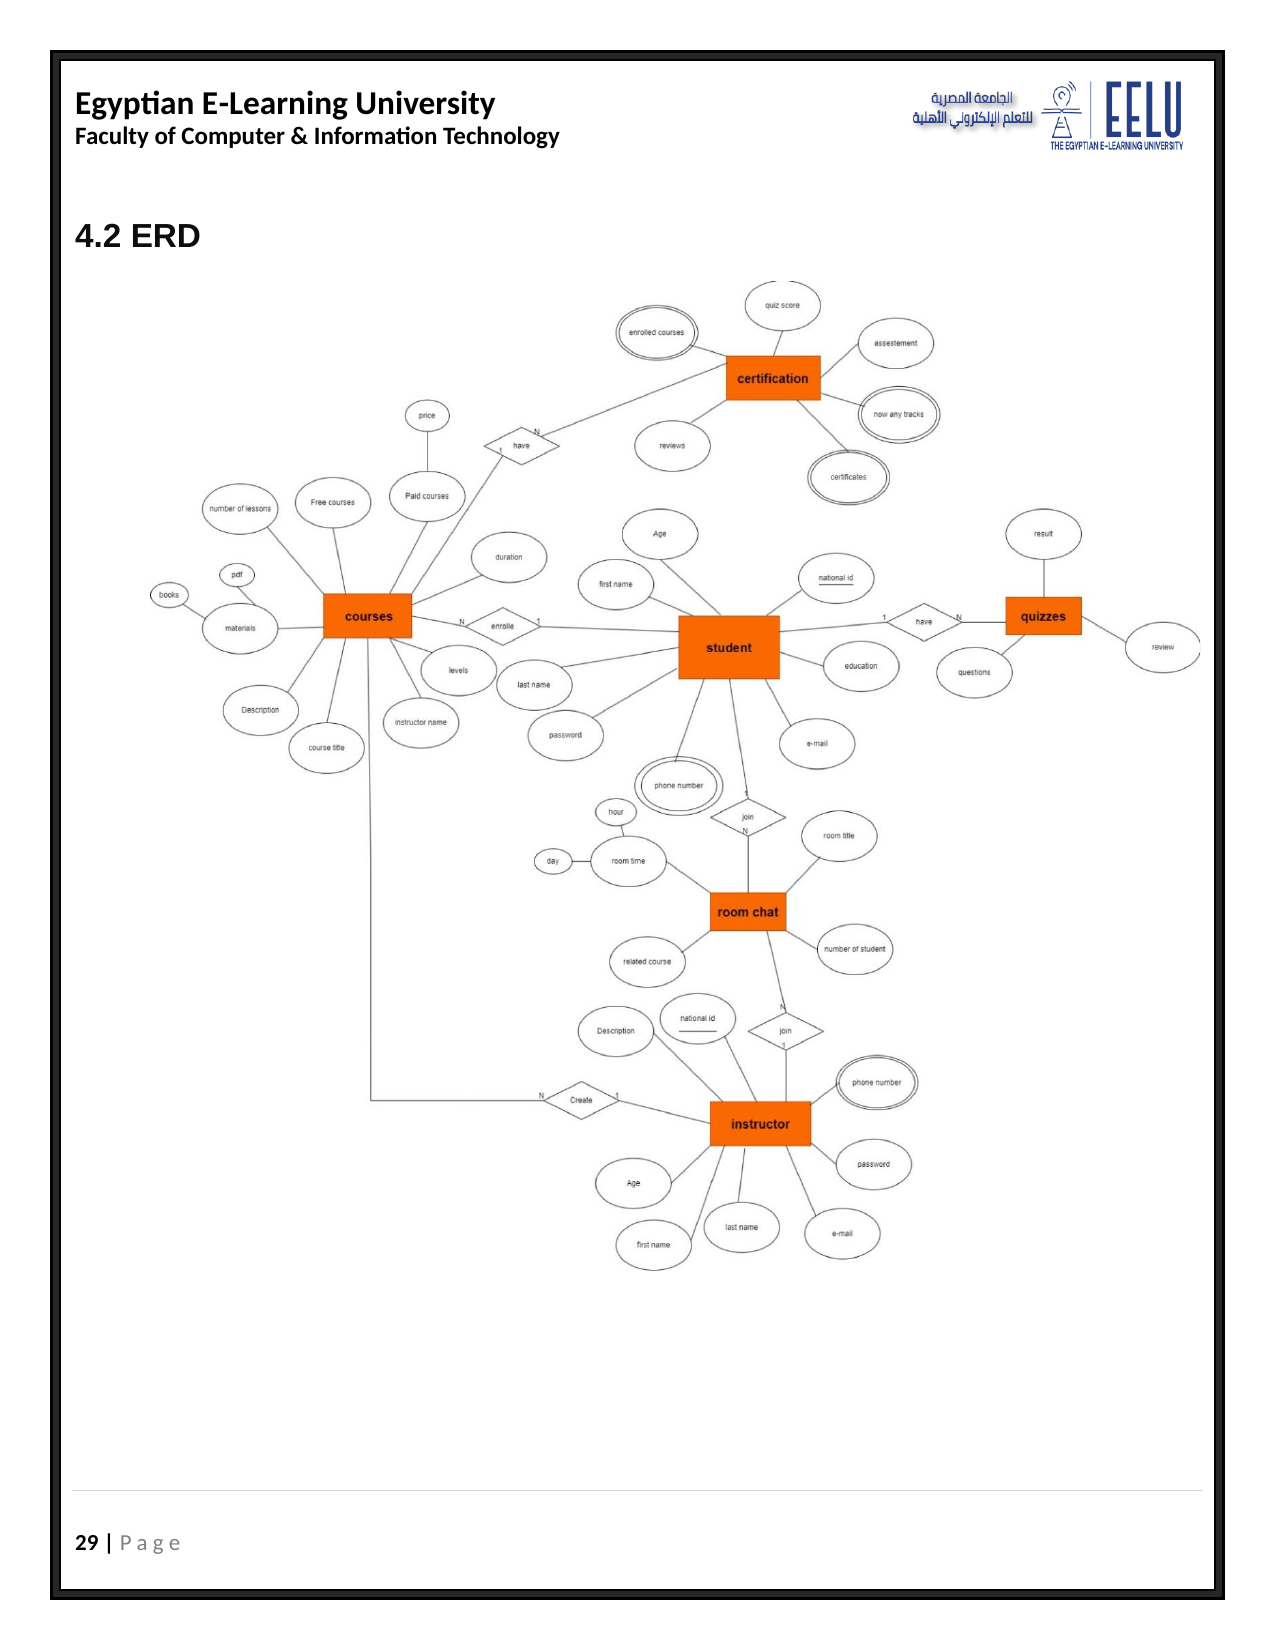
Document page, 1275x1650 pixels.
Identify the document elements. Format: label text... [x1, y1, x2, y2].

picture [898, 61, 1201, 153]
picture [150, 281, 1200, 1271]
text 4.2 ERD [75, 216, 1211, 254]
